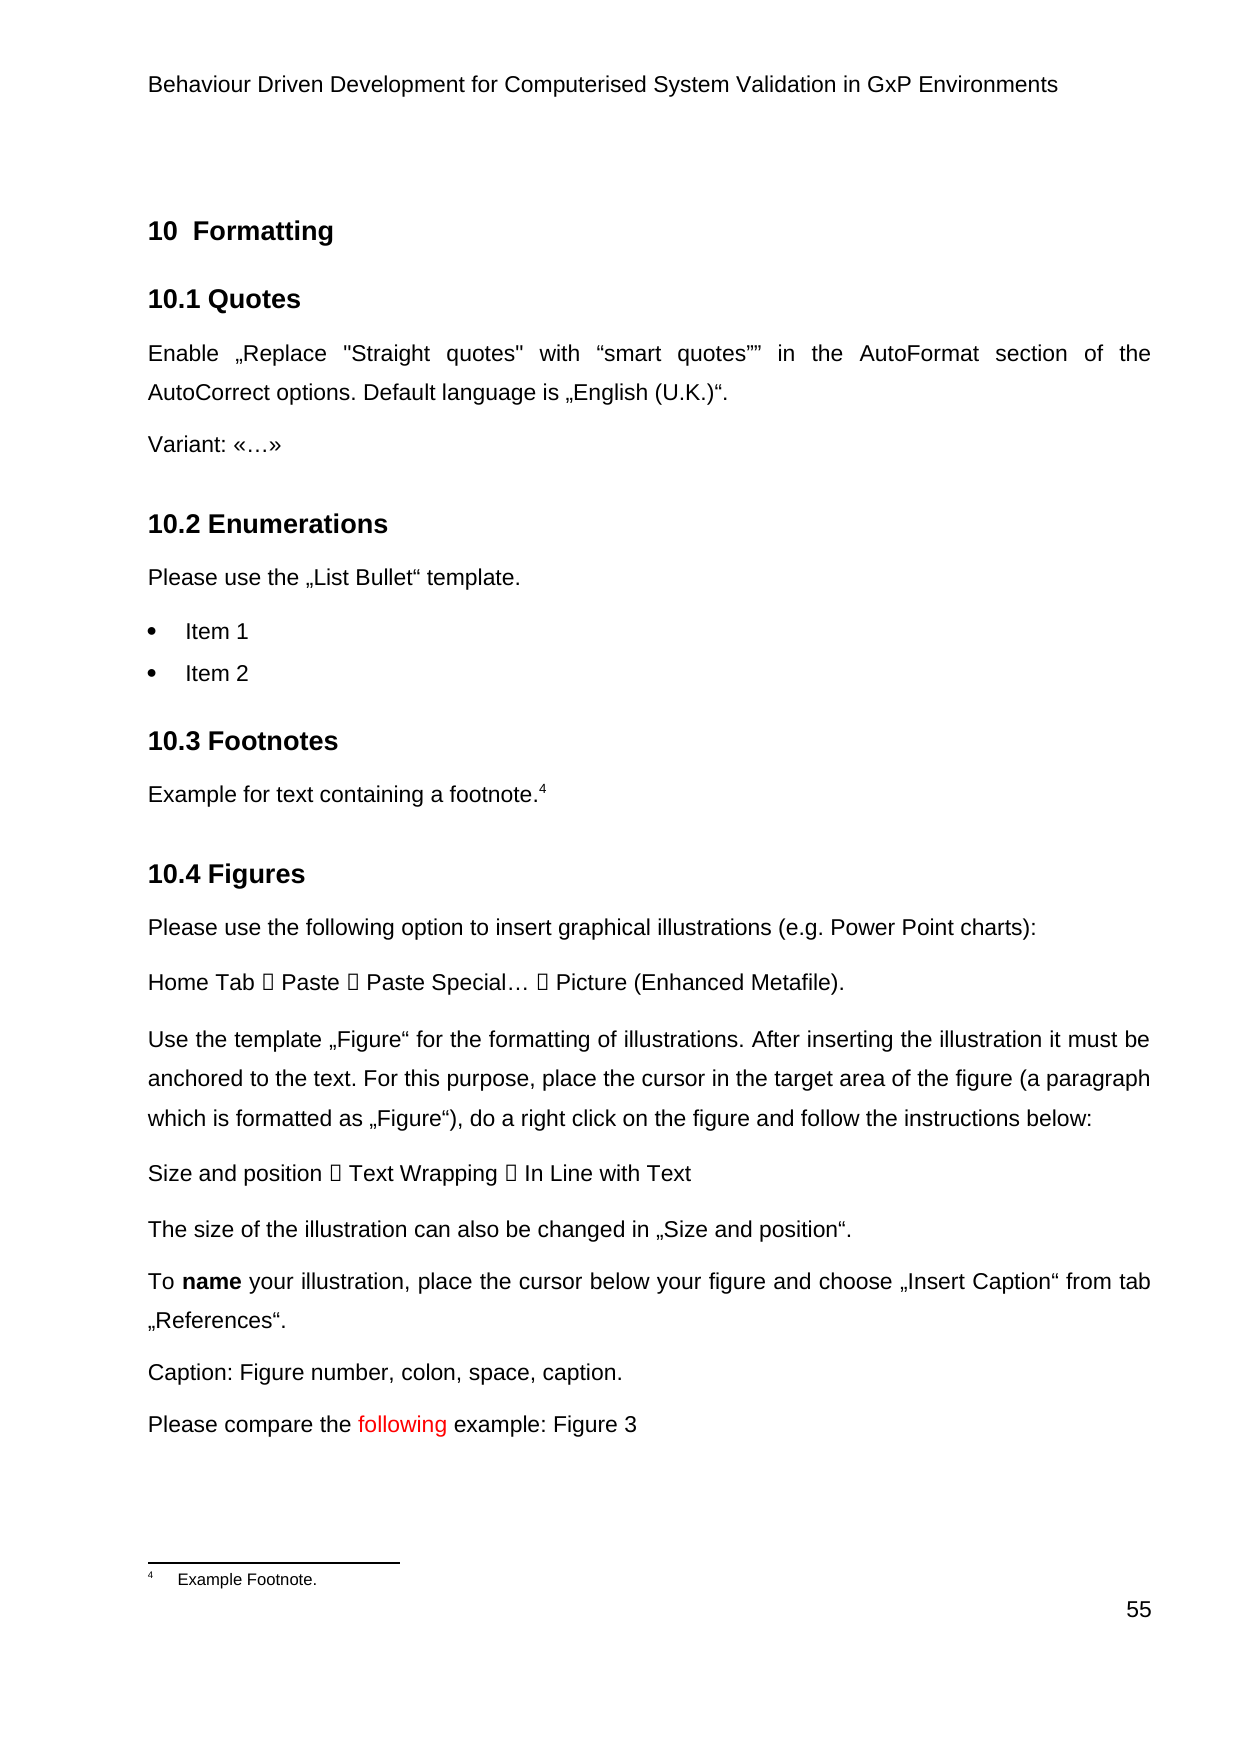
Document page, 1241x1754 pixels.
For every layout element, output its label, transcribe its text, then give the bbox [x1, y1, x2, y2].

text To name your illustration, place the cursor below your figure and choose „Insert Caption“ from tab „References“. [148, 1268, 1152, 1334]
subtitle Enumerations [148, 508, 1152, 539]
list Item 2 [148, 658, 1152, 687]
text Size and position  Text Wrapping  In Line with Text [148, 1156, 1152, 1188]
text Please use the „List Bullet“ template. [148, 564, 1152, 591]
subtitle Figures [148, 858, 1152, 889]
text Enable „Replace "Straight quotes" with “smart quotes”” in the AutoFormat section of the AutoCorrect options. Default language is „English (U.K.)“. [148, 340, 1152, 406]
text Home Tab  Paste  Paste Special…  Picture (Enhanced Metafile). [148, 966, 1152, 997]
text Please use the following option to insert graphical illustrations (e.g. Power Point charts): [148, 914, 1152, 941]
text Example for text containing a footnote. [148, 781, 1152, 807]
text Use the template „Figure“ for the formatting of illustrations. After inserting the illustration it must be anchored to the text. For this purpose, place the cursor in the target area of the figure (a paragraph which is formatted as „Figure“), do a right click on the figure and follow the instructions below: [148, 1026, 1152, 1131]
text Caption: Figure number, colon, space, caption. [148, 1359, 1152, 1386]
text The size of the illustration can also be changed in „Size and position“. [148, 1216, 1152, 1242]
text Please compare the following example: Figure 1 [148, 1411, 1152, 1438]
subtitle Footnotes [148, 725, 1152, 756]
subtitle Formatting [148, 215, 1152, 246]
list Item 1 [148, 616, 1152, 646]
subtitle Quotes [148, 283, 1152, 315]
text Variant: «…» [148, 431, 1152, 457]
